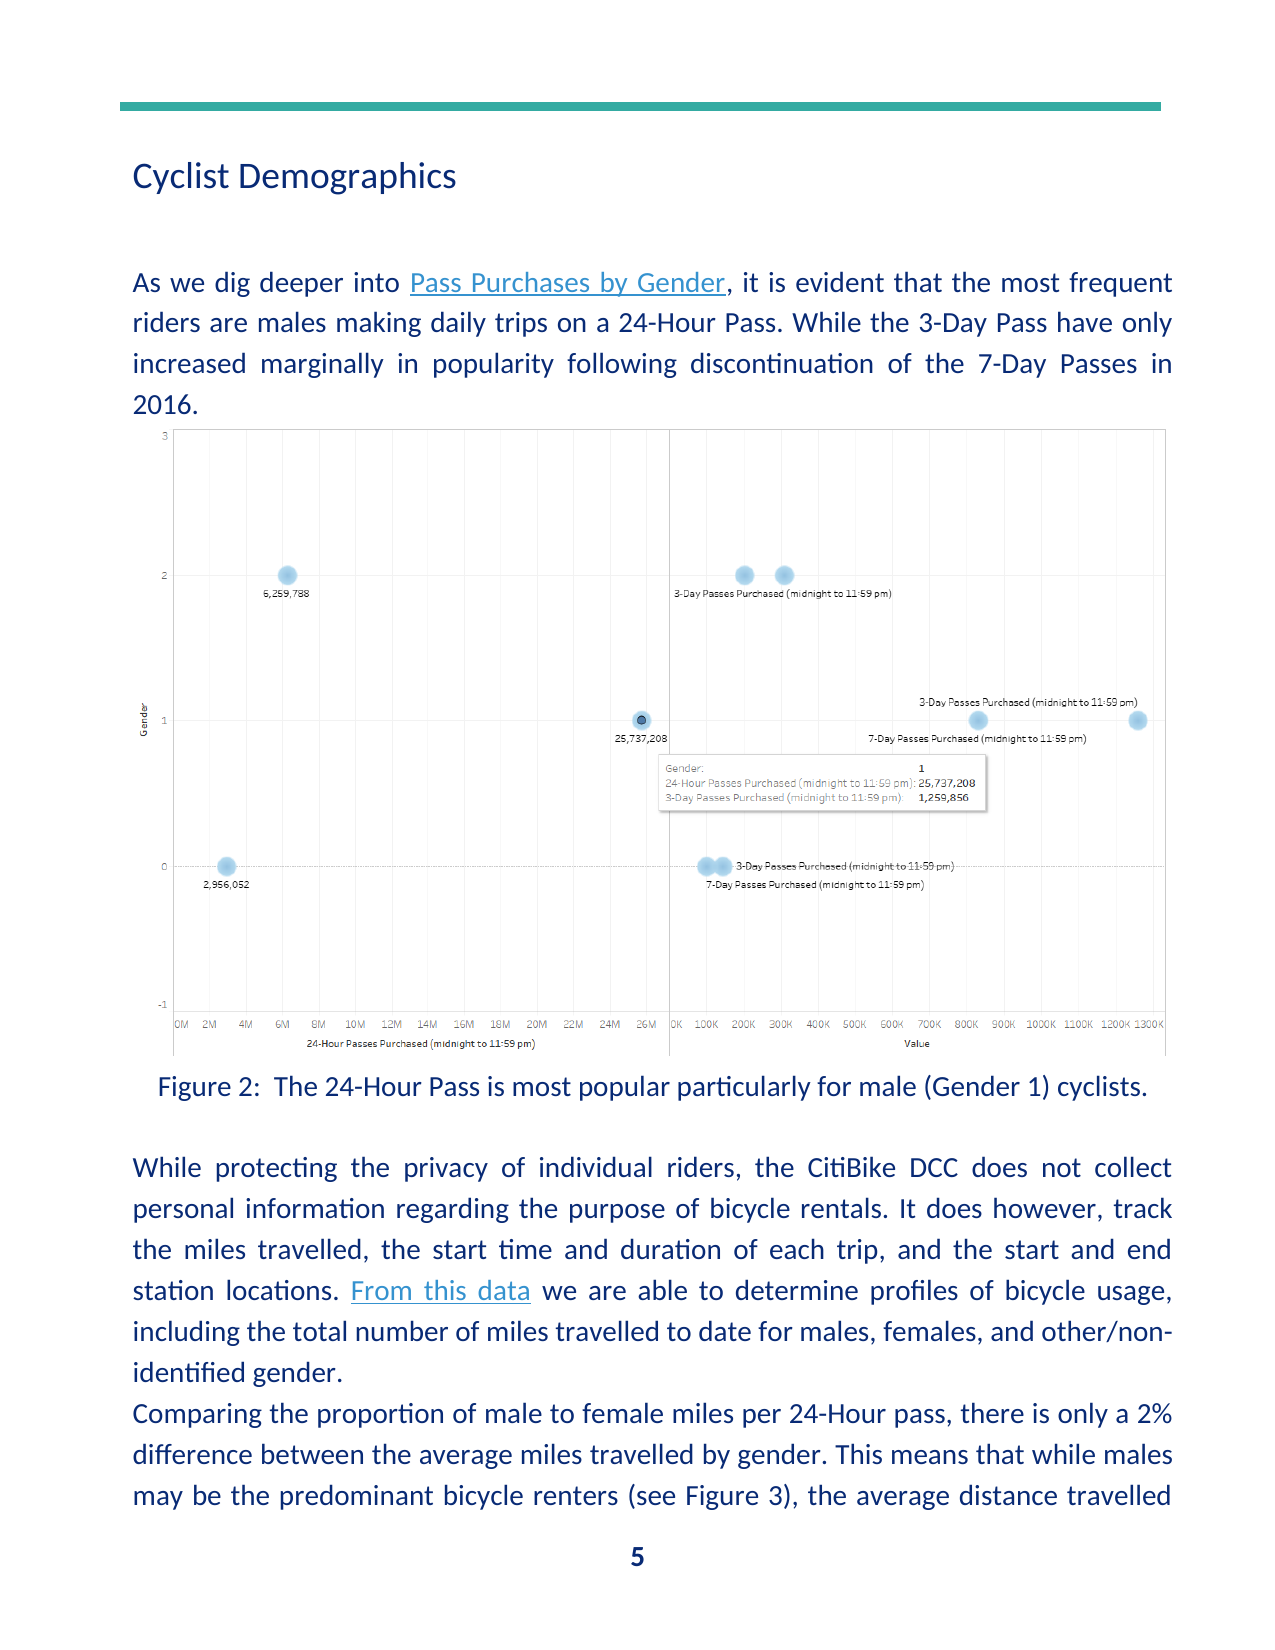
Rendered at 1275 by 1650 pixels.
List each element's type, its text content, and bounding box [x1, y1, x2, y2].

picture [132, 427, 1168, 1063]
table_cell Rider Preference [124, 152, 1170, 1513]
